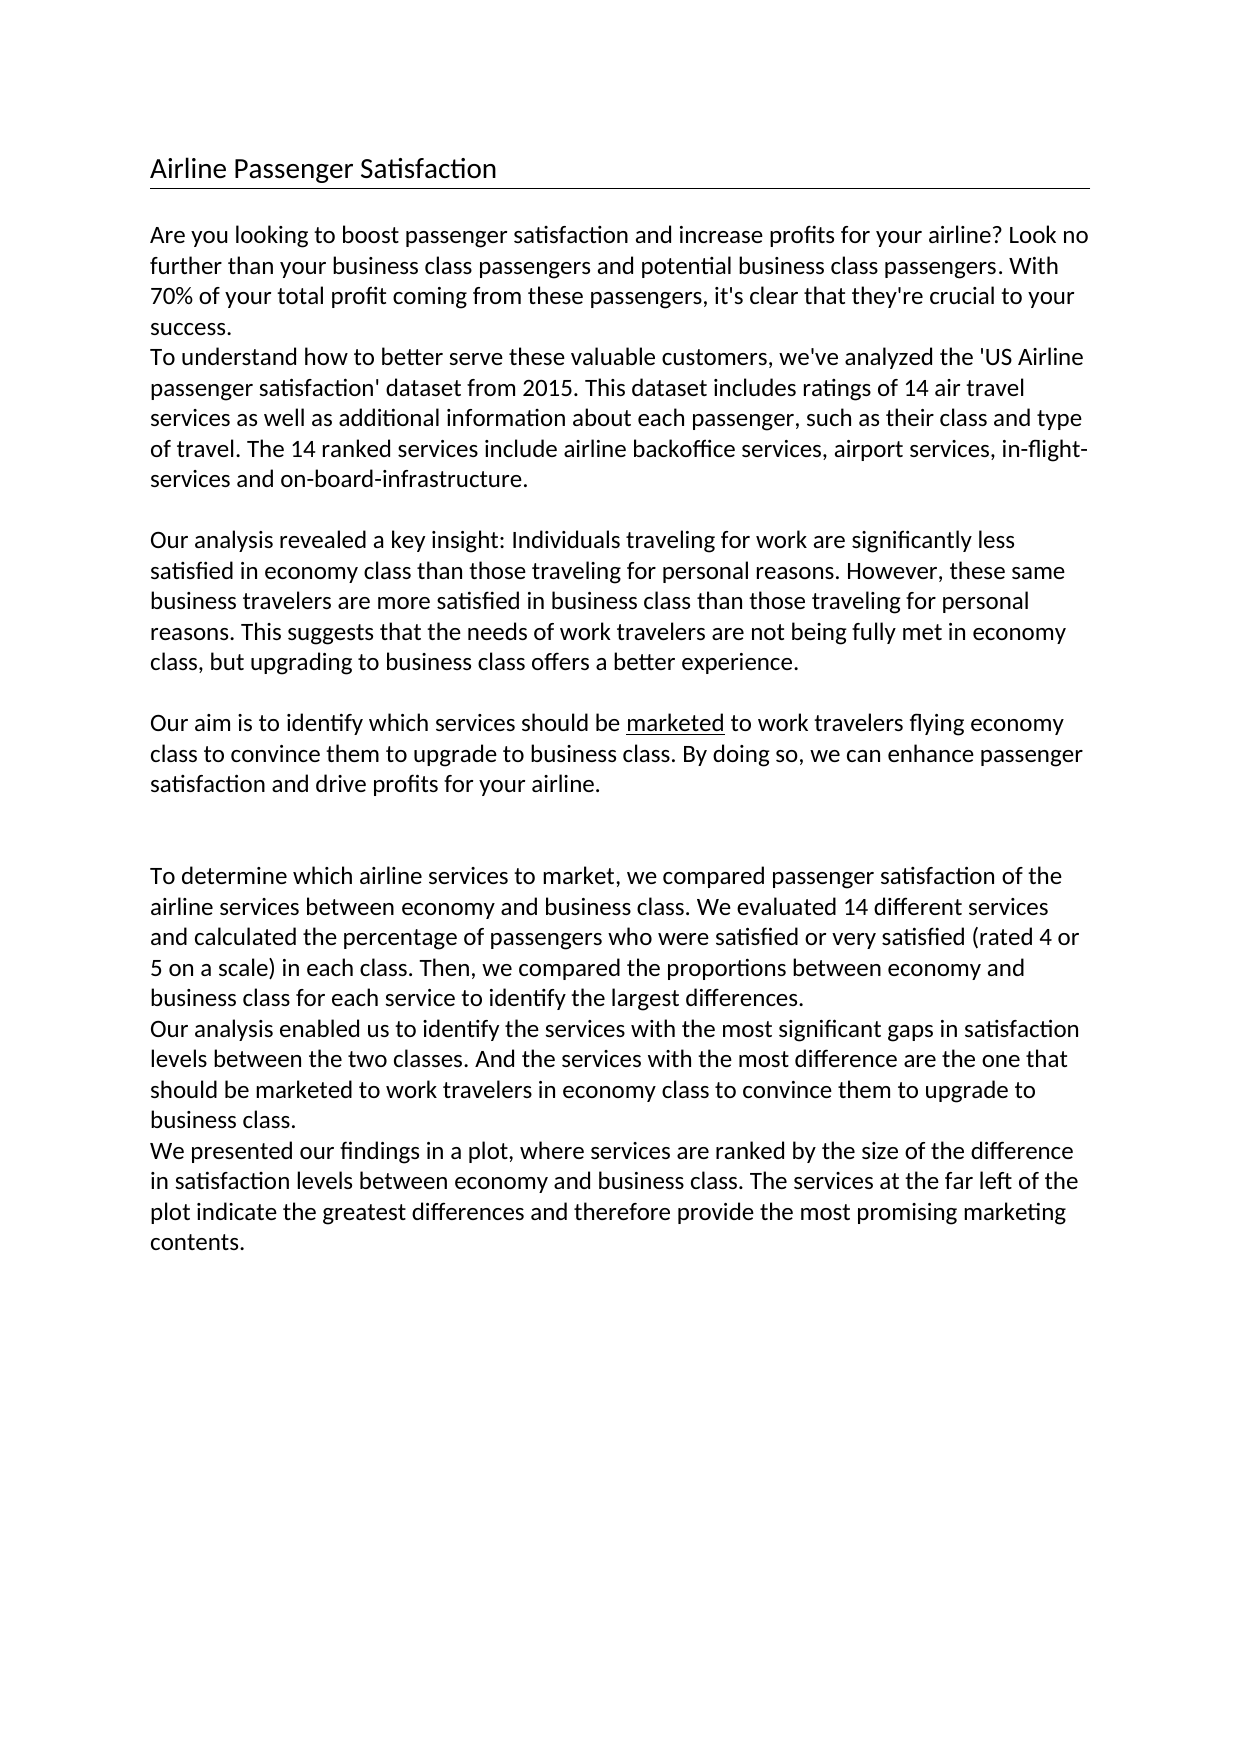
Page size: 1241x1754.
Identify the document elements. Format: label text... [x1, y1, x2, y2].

text Airline Passenger Satisfaction [150, 150, 1090, 188]
text We presented our findings in a plot, where services are ranked by the size of the difference in satisfaction levels between economy and business class. The services at the far left of the plot indicate the greatest differences and therefore provide the most promising marketing contents. [150, 1135, 1090, 1257]
text Our aim is to identify which services should be marketed to work travelers flying economy class to convince them to upgrade to business class. By doing so, we can enhance passenger satisfaction and drive profits for your airline. [150, 708, 1090, 799]
text Our analysis revealed a key insight: Individuals traveling for work are significantly less satisfied in economy class than those traveling for personal reasons. However, these same business travelers are more satisfied in business class than those traveling for personal reasons. This suggests that the needs of work travelers are not being fully met in economy class, but upgrading to business class offers a better experience. [150, 524, 1090, 677]
text To understand how to better serve these valuable customers, we've analyzed the 'US Airline passenger satisfaction' dataset from 2015. This dataset includes ratings of 14 air travel services as well as additional information about each passenger, such as their class and type of travel. The 14 ranked services include airline backoffice services, airport services, in-flight-services and on-board-infrastructure. [150, 341, 1090, 494]
text Are you looking to boost passenger satisfaction and increase profits for your airline? Look no further than your business class passengers and potential business class passengers. With 70% of your total profit coming from these passengers, it's clear that they're crucial to your success. [150, 219, 1090, 341]
text To determine which airline services to market, we compared passenger satisfaction of the airline services between economy and business class. We evaluated 14 different services and calculated the percentage of passengers who were satisfied or very satisfied (rated 4 or 5 on a scale) in each class. Then, we compared the proportions between economy and business class for each service to identify the largest differences. [150, 860, 1090, 1013]
text Our analysis enabled us to identify the services with the most significant gaps in satisfaction levels between the two classes. And the services with the most difference are the one that should be marketed to work travelers in economy class to convince them to upgrade to business class. [150, 1013, 1090, 1135]
